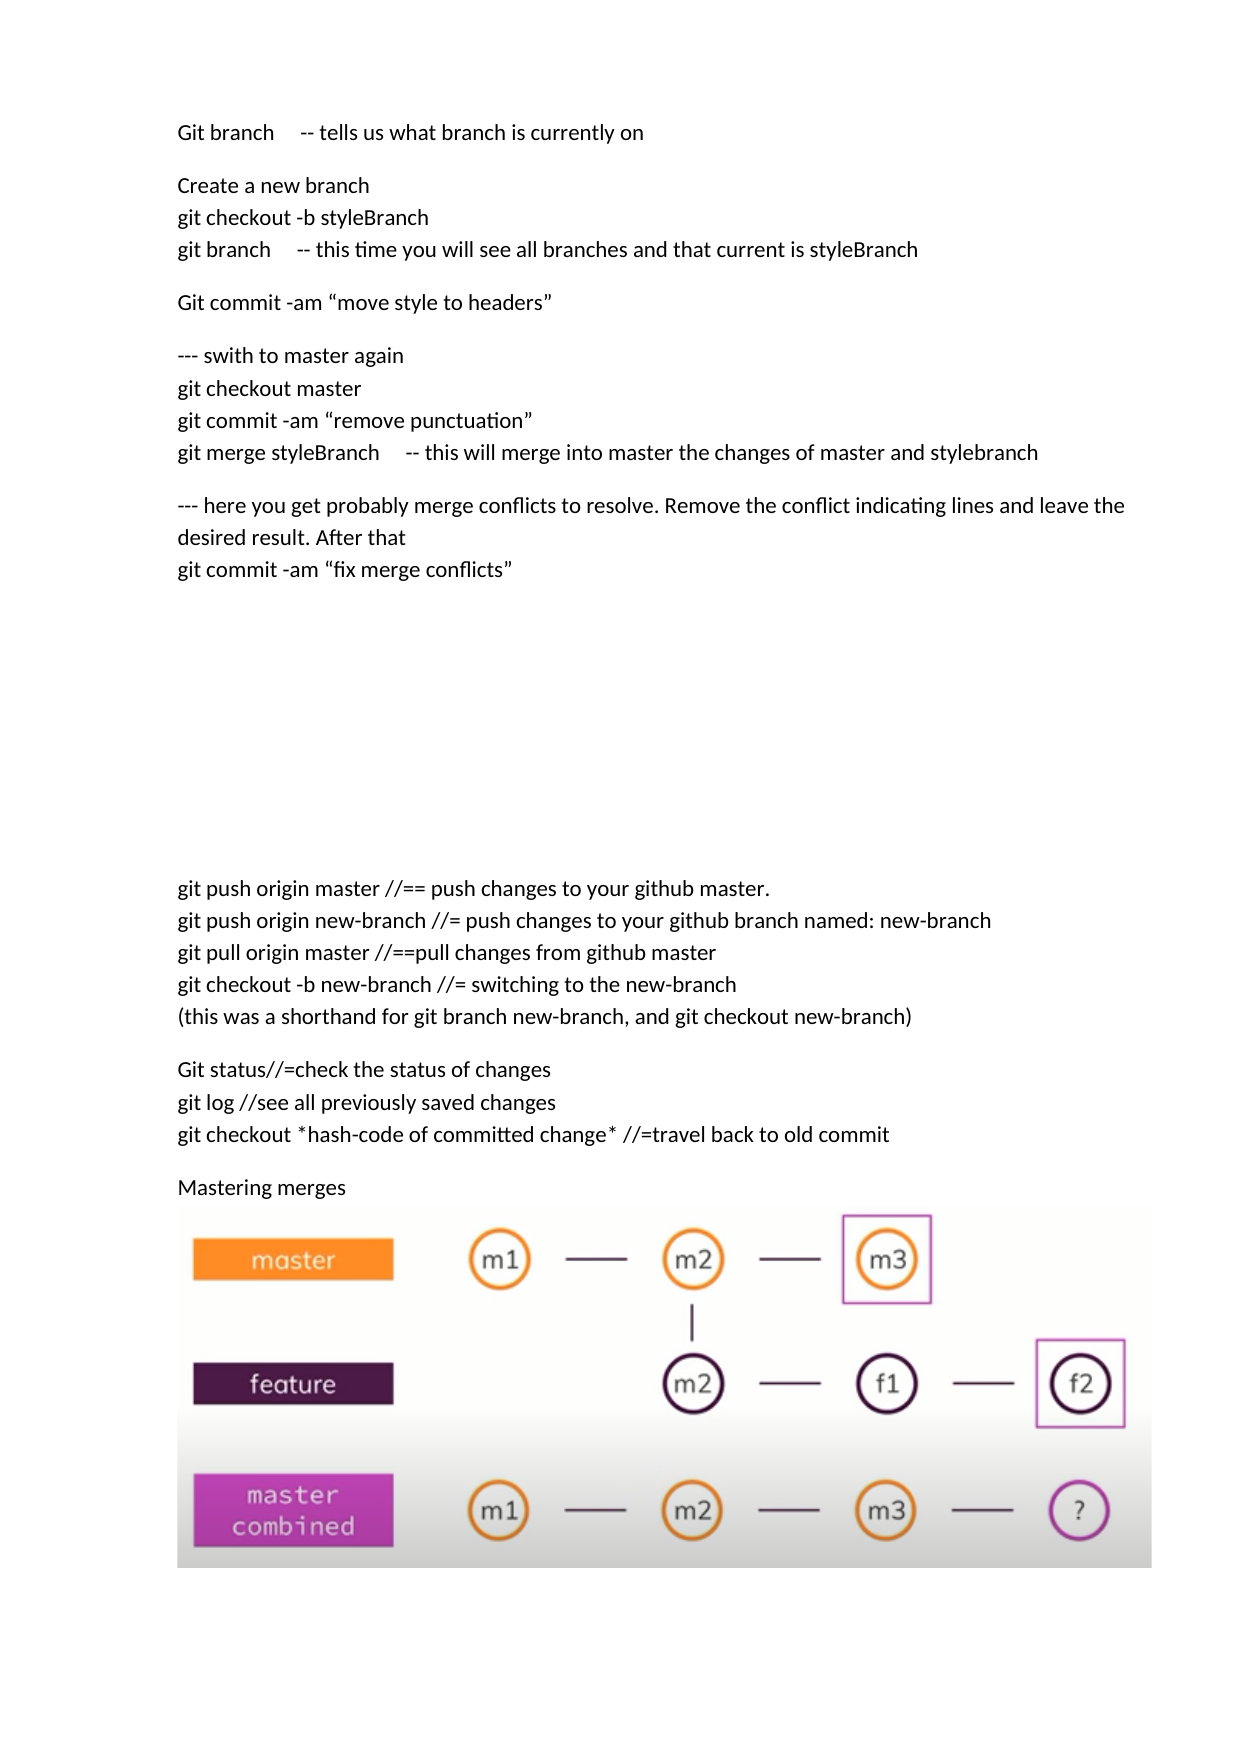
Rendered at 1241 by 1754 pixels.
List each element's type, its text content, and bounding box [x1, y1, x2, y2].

picture [177, 1205, 1152, 1568]
text --- here you get probably merge conflicts to resolve. Remove the conflict indicating lines and leave the desired result. After that git commit -am “fix merge conflicts” [177, 491, 1152, 583]
text git push origin master //== push changes to your github master. git push origin new-branch //= push changes to your github branch named: new-branch git pull origin master //==pull changes from github master git checkout -b new-branch //= switching to the new-branch (this was a shorthand for git branch new-branch, and git checkout new-branch) [177, 874, 1152, 1030]
text Git status//=check the status of changes git log //see all previously saved changes git checkout *hash-code of committed change* //=travel back to old commit [177, 1055, 1152, 1148]
text Mastering merges [177, 1173, 1152, 1205]
text Create a new branch git checkout -b styleBranch git branch -- this time you will see all branches and that current is styleBranch [177, 171, 1152, 263]
text Git branch -- tells us what branch is currently on [177, 118, 1152, 146]
text --- swith to master again git checkout master git commit -am “remove punctuation” git merge styleBranch -- this will merge into master the changes of master and stylebranch [177, 342, 1152, 466]
text Git commit -am “move style to headers” [177, 288, 1152, 317]
